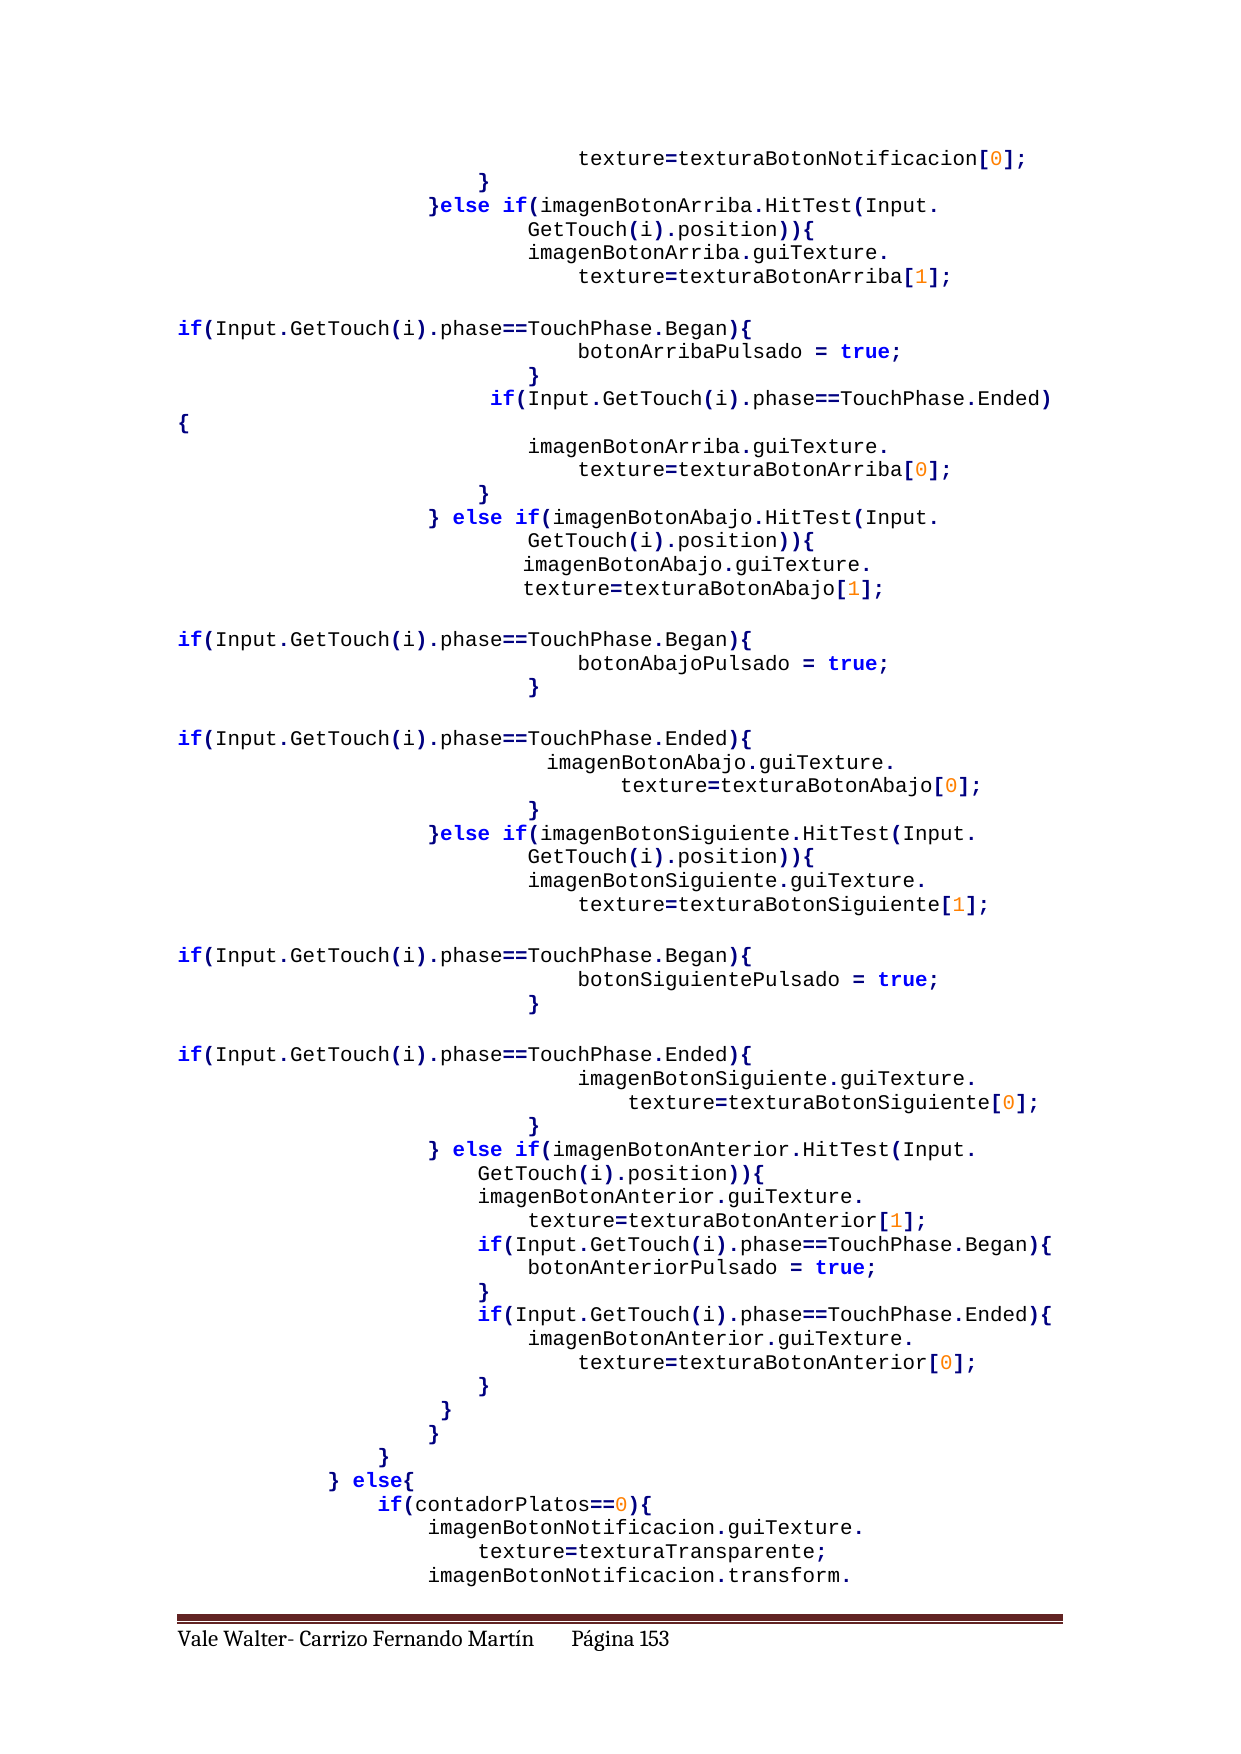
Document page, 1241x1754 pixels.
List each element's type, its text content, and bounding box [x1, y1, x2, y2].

text texture=texturaBotonSiguiente[1]; [177, 894, 1063, 917]
text } [177, 1446, 1063, 1470]
text } else{ [177, 1470, 1063, 1494]
text if(Input.GetTouch(i).phase==TouchPhase.Ended){ [177, 1016, 1063, 1068]
text GetTouch(i).position)){ [177, 218, 1063, 242]
text if(Input.GetTouch(i).phase==TouchPhase.Began){ [177, 601, 1063, 653]
text if(Input.GetTouch(i).phase==TouchPhase.Ended){ [177, 1304, 1063, 1328]
text } [177, 1281, 1063, 1304]
text GetTouch(i).position)){ [177, 530, 1063, 554]
text imagenBotonArriba.guiTexture. [177, 436, 1063, 459]
text if(Input.GetTouch(i).phase==TouchPhase.Began){ [177, 289, 1063, 341]
text if(contadorPlatos==0){ [177, 1494, 1063, 1517]
text } [177, 171, 1063, 195]
text } [177, 483, 1063, 507]
text imagenBotonAnterior.guiTexture. [177, 1328, 1063, 1352]
text imagenBotonNotificacion.transform. [177, 1564, 1063, 1588]
text } [177, 1399, 1063, 1423]
text } else if(imagenBotonAbajo.HitTest(Input. [177, 507, 1063, 530]
text } [177, 365, 1063, 388]
text texture=texturaTransparente; [177, 1541, 1063, 1564]
text } [177, 1423, 1063, 1446]
text } [177, 993, 1063, 1016]
text } [177, 1115, 1063, 1139]
text if(Input.GetTouch(i).phase==TouchPhase.Began){ [177, 1233, 1063, 1257]
text texture=texturaBotonAbajo[1]; [472, 578, 1063, 601]
text botonAbajoPulsado = true; [177, 653, 1063, 677]
text }else if(imagenBotonArriba.HitTest(Input. [177, 195, 1063, 218]
text imagenBotonSiguiente.guiTexture. [177, 1068, 1063, 1092]
text }else if(imagenBotonSiguiente.HitTest(Input. [177, 823, 1063, 846]
text imagenBotonNotificacion.guiTexture. [177, 1517, 1063, 1541]
text } [177, 799, 1063, 823]
text if(Input.GetTouch(i).phase==TouchPhase.Ended){ [177, 700, 1063, 752]
text if(Input.GetTouch(i).phase==TouchPhase.Ended){ [177, 388, 1063, 436]
text } else if(imagenBotonAnterior.HitTest(Input. [177, 1139, 1063, 1163]
text GetTouch(i).position)){ [177, 1163, 1063, 1186]
text } [177, 677, 1063, 700]
text imagenBotonAbajo.guiTexture. [177, 554, 1063, 578]
text texture=texturaBotonSiguiente[0]; [177, 1092, 1063, 1115]
text botonArribaPulsado = true; [177, 341, 1063, 365]
text texture=texturaBotonNotificacion[0]; [177, 148, 1063, 171]
text botonSiguientePulsado = true; [177, 969, 1063, 993]
text if(Input.GetTouch(i).phase==TouchPhase.Began){ [177, 917, 1063, 969]
text imagenBotonSiguiente.guiTexture. [177, 870, 1063, 894]
text texture=texturaBotonArriba[1]; [177, 266, 1063, 289]
text imagenBotonAbajo.guiTexture. [177, 752, 1063, 776]
text botonAnteriorPulsado = true; [177, 1257, 1063, 1281]
text imagenBotonAnterior.guiTexture. [177, 1186, 1063, 1210]
text texture=texturaBotonAnterior[1]; [177, 1210, 1063, 1233]
text } [177, 1375, 1063, 1399]
text GetTouch(i).position)){ [177, 846, 1063, 870]
text imagenBotonArriba.guiTexture. [177, 242, 1063, 266]
text texture=texturaBotonAnterior[0]; [177, 1352, 1063, 1375]
text texture=texturaBotonArriba[0]; [177, 459, 1063, 483]
text texture=texturaBotonAbajo[0]; [546, 776, 1063, 799]
